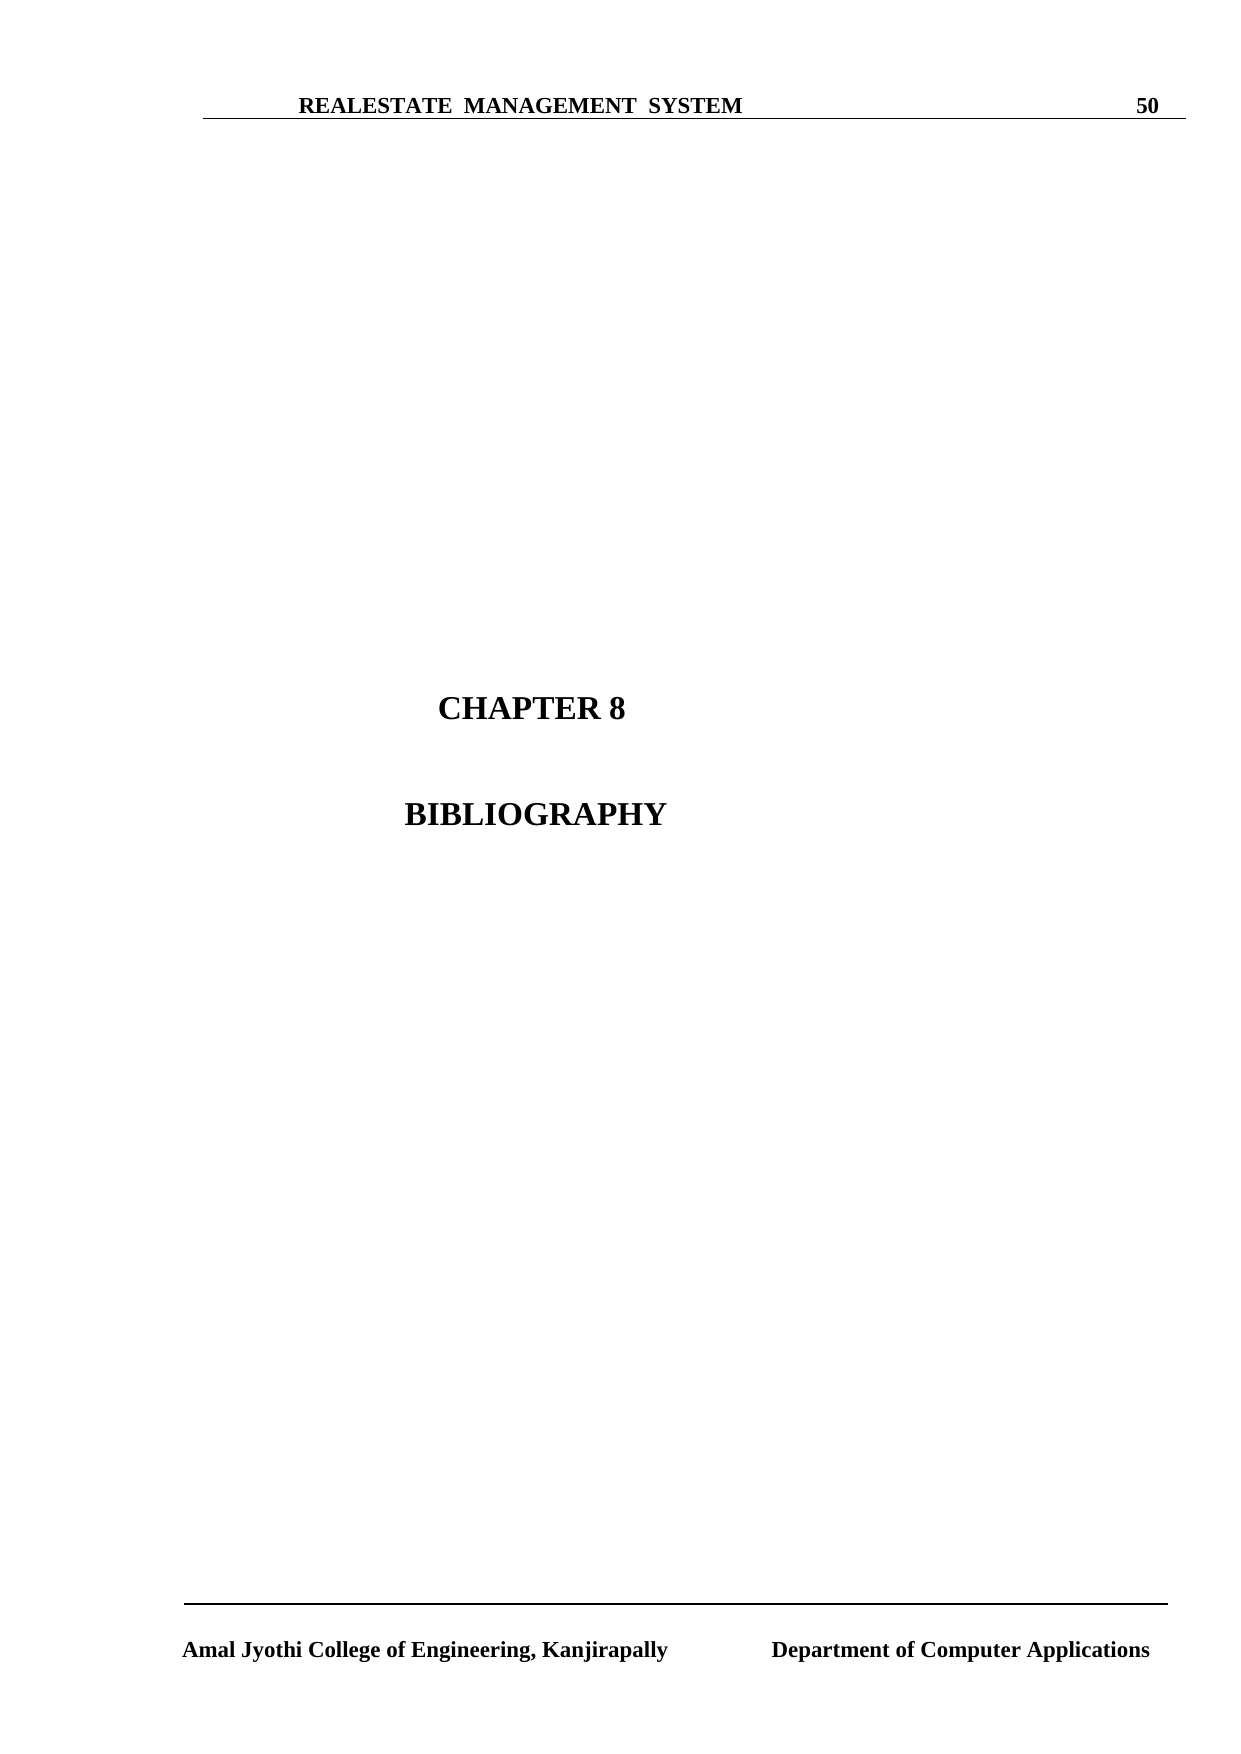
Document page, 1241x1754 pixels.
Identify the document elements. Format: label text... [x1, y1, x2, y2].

text CHAPTER 8 [404, 688, 738, 726]
text BIBLIOGRAPHY [404, 794, 791, 833]
